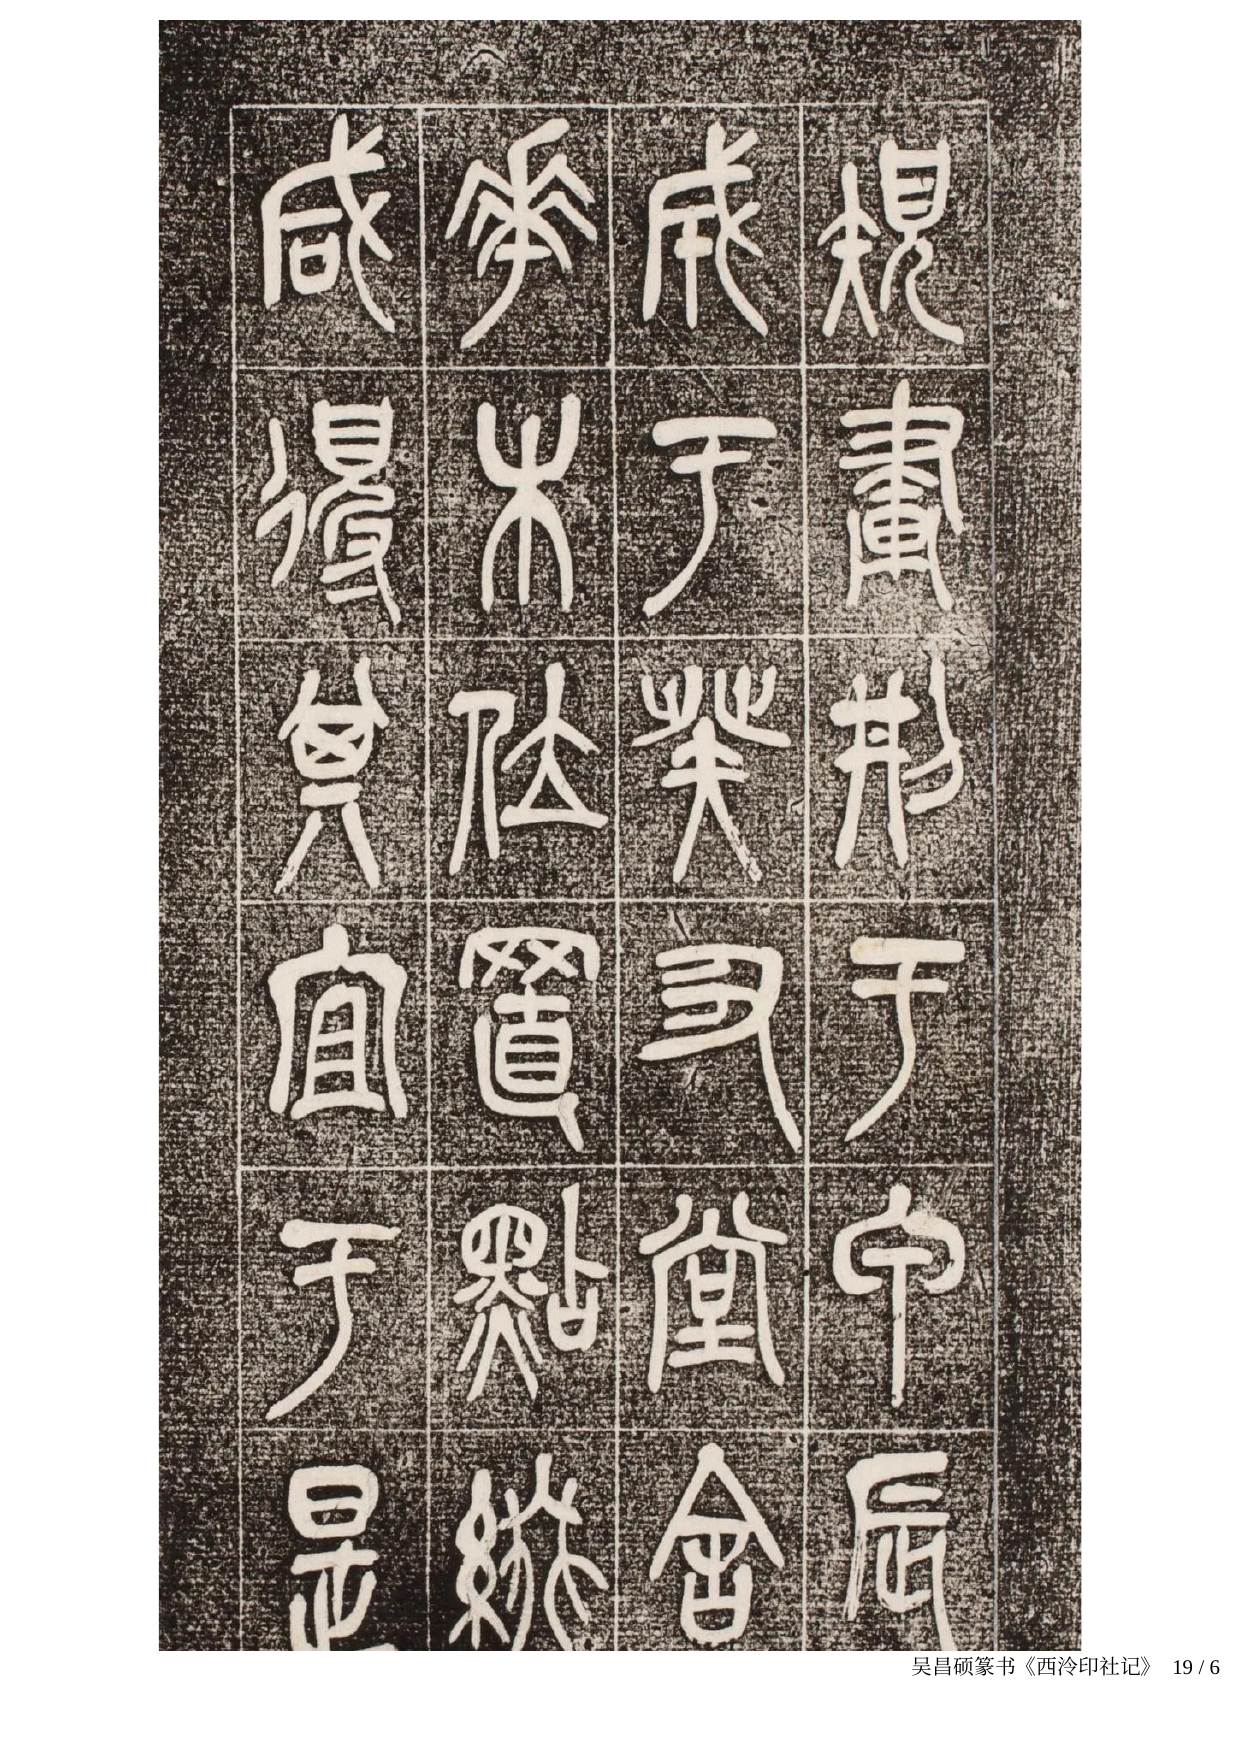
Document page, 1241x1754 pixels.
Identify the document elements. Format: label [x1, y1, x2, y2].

picture [158, 20, 1082, 1651]
